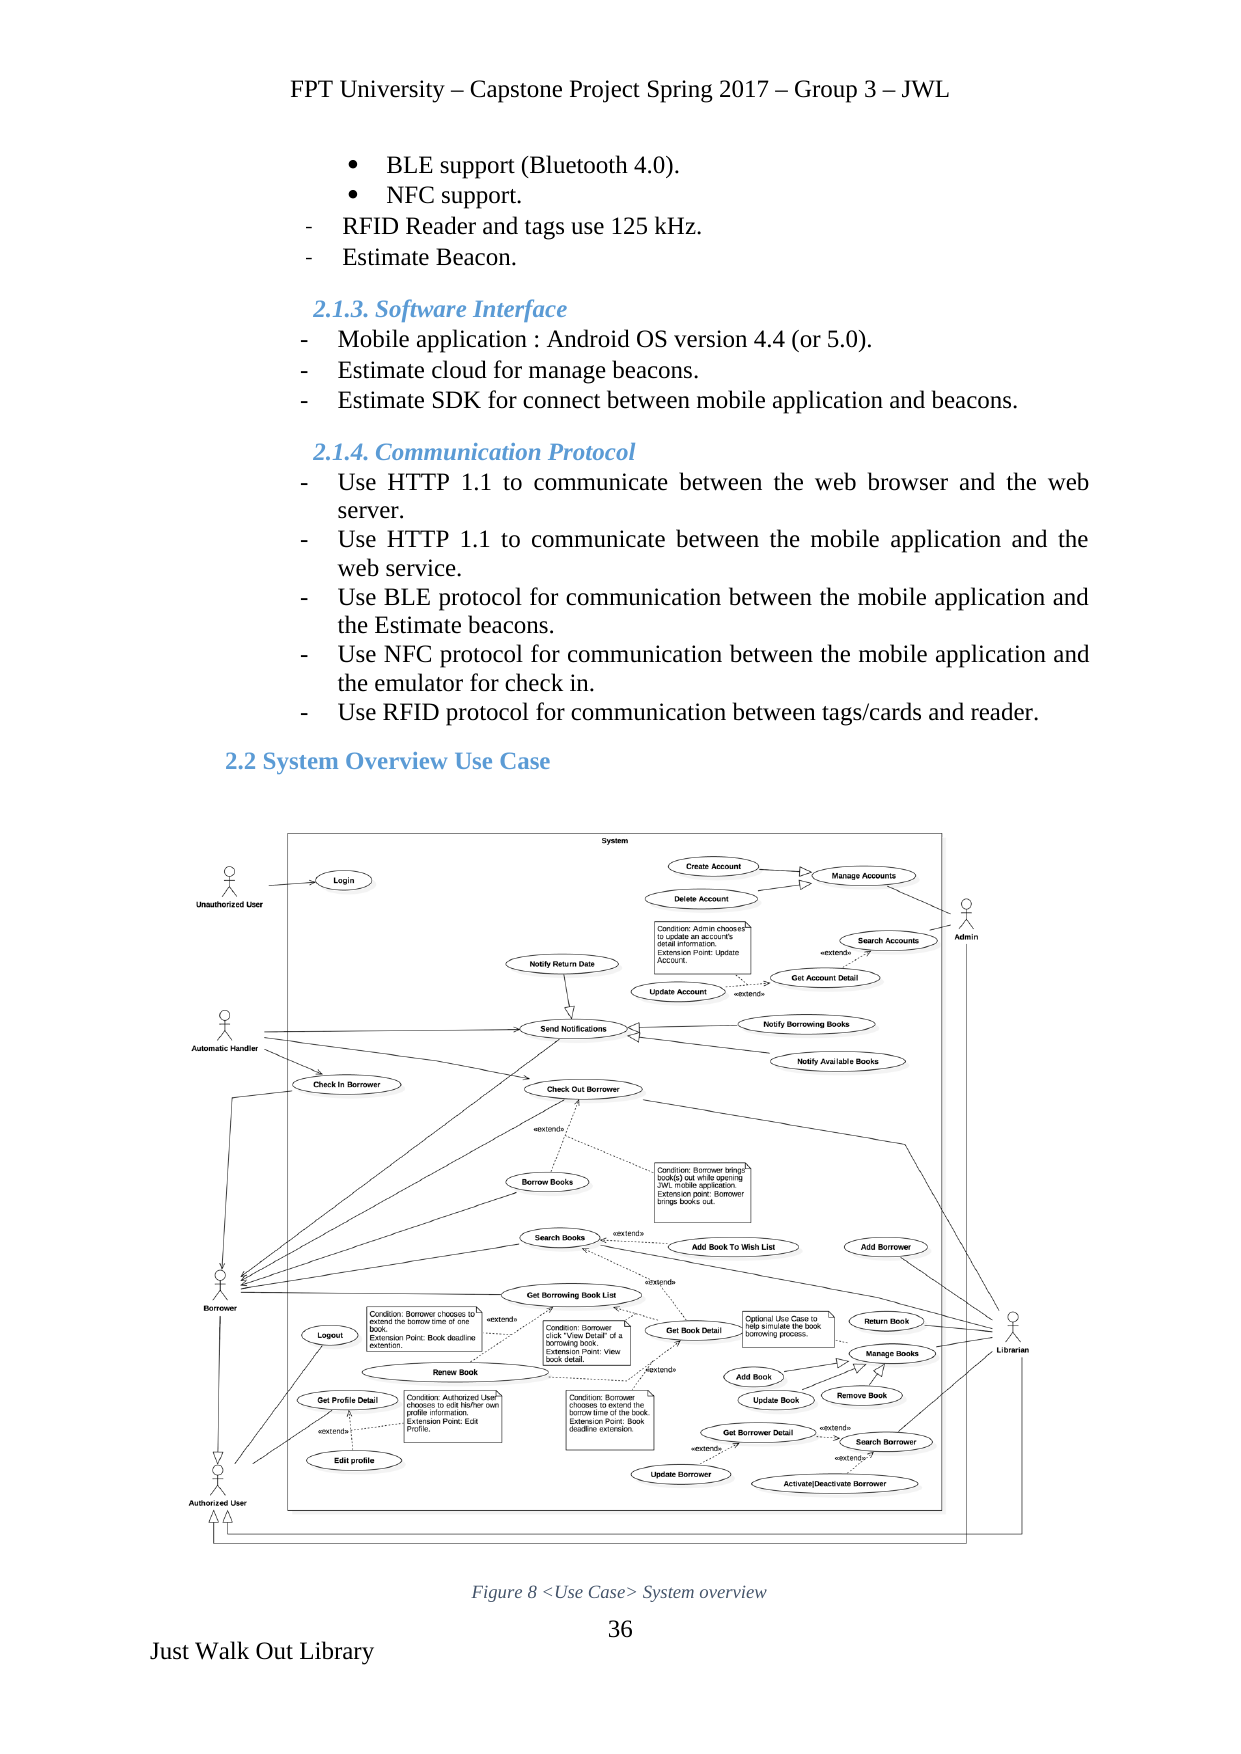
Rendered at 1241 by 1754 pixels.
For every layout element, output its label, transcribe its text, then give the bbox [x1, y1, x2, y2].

list Use BLE protocol for communication between the mobile application and the Estimate beacons. [300, 582, 1090, 639]
list NFC support. [349, 180, 1090, 209]
list Use RFID protocol for communication between tags/cards and reader. [300, 697, 1090, 725]
list Estimate Beacon. [304, 242, 1090, 272]
list RFID Reader and tags use 125 kHz. [304, 211, 1090, 240]
list Mobile application : Android OS version 4.4 (or 5.0). [300, 324, 1090, 353]
subtitle Software Interface [313, 294, 1090, 323]
list BLE support (Bluetooth 4.0). [349, 150, 1090, 179]
list Estimate cloud for manage beacons. [300, 355, 1090, 384]
list Use HTTP 1.1 to communicate between the mobile application and the web service. [300, 524, 1090, 582]
subtitle System Overview Use Case [225, 746, 1090, 775]
list Estimate SDK for connect between mobile application and beacons. [300, 385, 1090, 414]
subtitle Communication Protocol [313, 437, 1090, 465]
list Use NFC protocol for communication between the mobile application and the emulator for check in. [300, 639, 1090, 697]
picture [150, 823, 1031, 1563]
list Use HTTP 1.1 to communicate between the web browser and the web server. [300, 467, 1090, 524]
